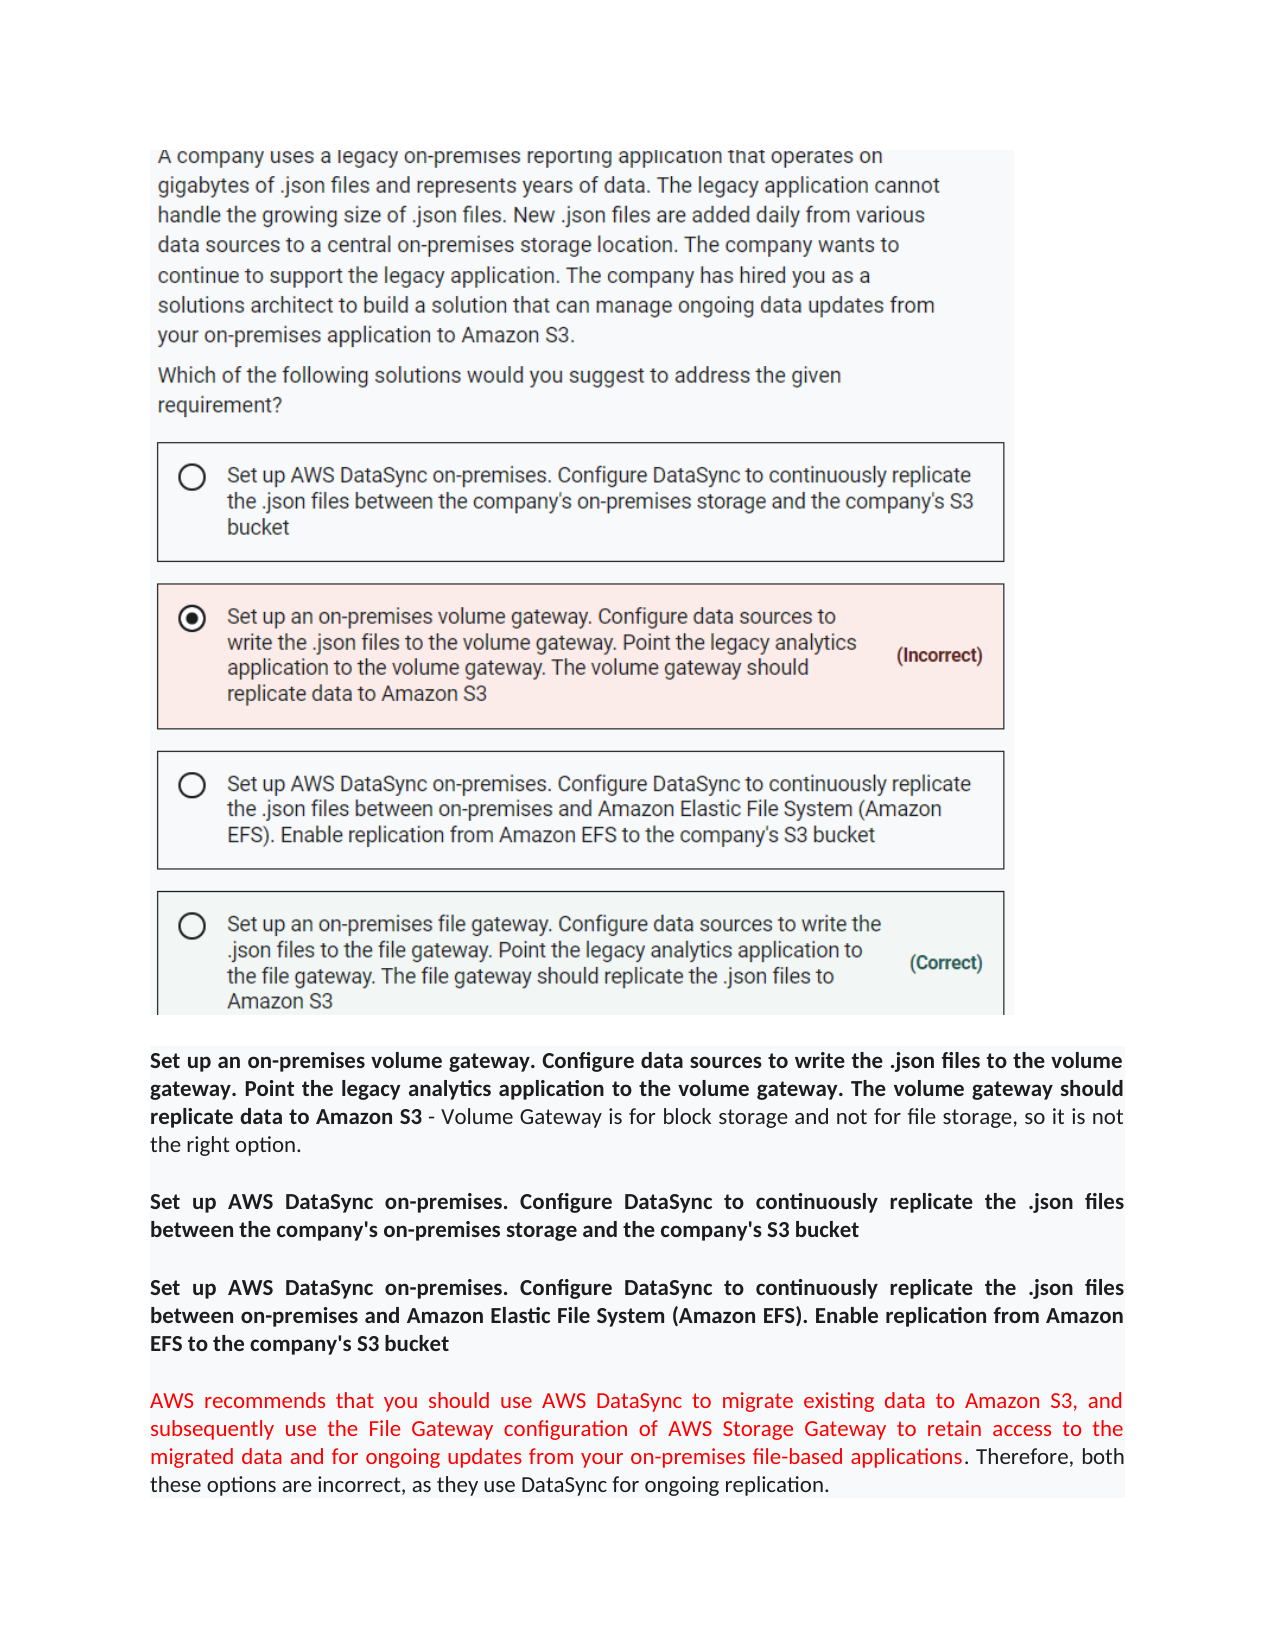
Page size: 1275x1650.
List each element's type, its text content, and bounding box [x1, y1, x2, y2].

text Set up AWS DataSync on-premises. Configure DataSync to continuously replicate the .json files between on-premises and Amazon Elastic File System (Amazon EFS). Enable replication from Amazon EFS to the company's S3 bucket [150, 1273, 1125, 1357]
text Set up AWS DataSync on-premises. Configure DataSync to continuously replicate the .json files between the company's on-premises storage and the company's S3 bucket [150, 1187, 1125, 1243]
text AWS recommends that you should use AWS DataSync to migrate existing data to Amazon S3, and subsequently use the File Gateway configuration of AWS Storage Gateway to retain access to the migrated data and for ongoing updates from your on-premises file-based applications. Therefore, both these options are incorrect, as they use DataSync for ongoing replication. [150, 1386, 1125, 1498]
text Set up an on-premises volume gateway. Configure data sources to write the .json files to the volume gateway. Point the legacy analytics application to the volume gateway. The volume gateway should replicate data to Amazon S3 - Volume Gateway is for block storage and not for file storage, so it is not the right option. [150, 1046, 1125, 1158]
picture [150, 150, 1014, 1015]
